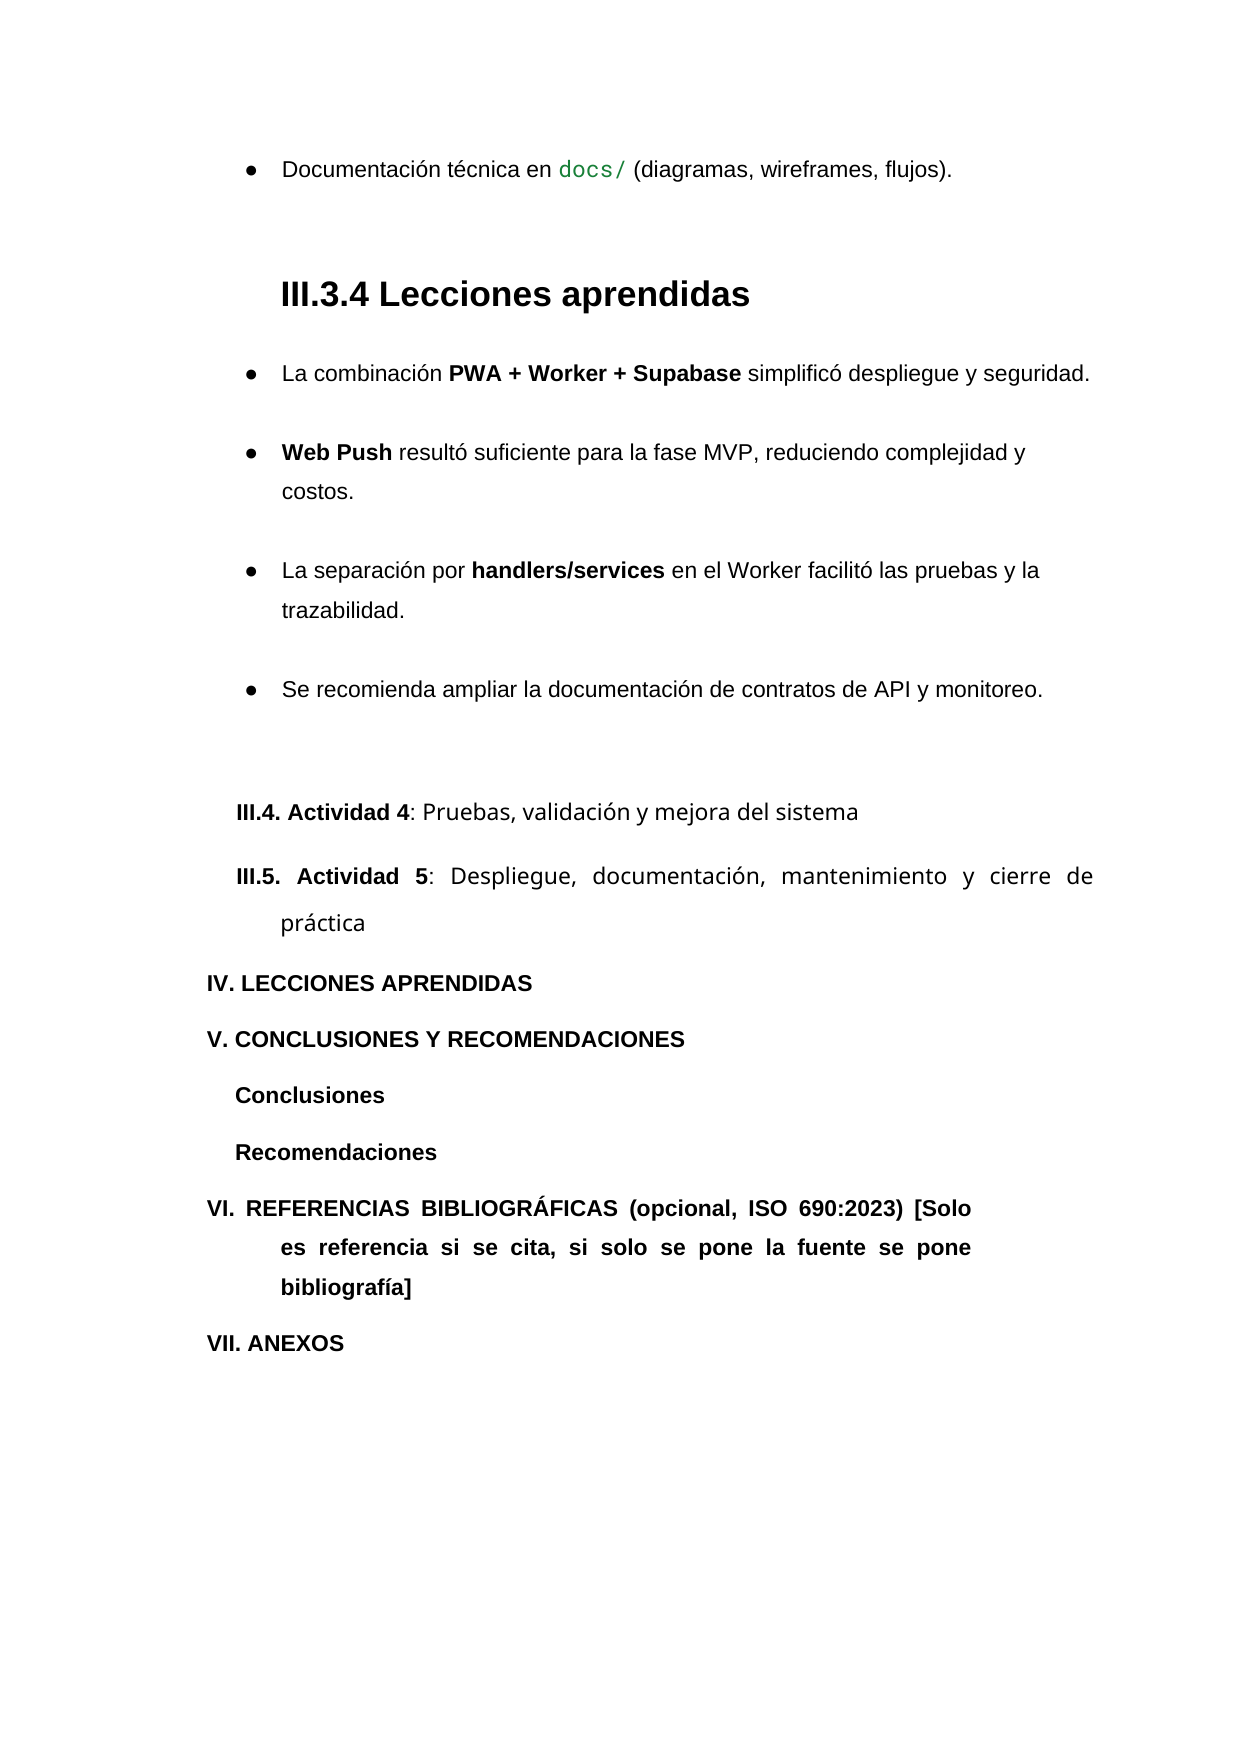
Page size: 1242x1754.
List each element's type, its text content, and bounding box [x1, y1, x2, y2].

subtitle IV. LECCIONES APRENDIDAS [207, 970, 972, 996]
list Web Push resultó suficiente para la fase MVP, reduciendo complejidad y costos. [244, 439, 1094, 544]
text III.5. Actividad 5: Despliegue, documentación, mantenimiento y cierre de práctica [236, 860, 1094, 938]
subtitle Recomendaciones [235, 1138, 1094, 1165]
list Documentación técnica en docs/ (diagramas, wireframes, flujos). [244, 153, 1094, 223]
list La separación por handlers/services en el Worker facilitó las pruebas y la trazabilidad. [244, 557, 1094, 662]
subtitle VI. REFERENCIAS BIBLIOGRÁFICAS (opcional, ISO 690:2023) [Solo es referencia si se cita, si solo se pone la fuente se pone bibliografía] [207, 1195, 972, 1300]
subtitle III.3.4 Lecciones aprendidas [280, 274, 1094, 314]
subtitle Conclusiones [235, 1082, 1094, 1109]
list La combinación PWA + Worker + Supabase simplificó despliegue y seguridad. [244, 360, 1094, 426]
text III.4. Actividad 4: Pruebas, validación y mejora del sistema [236, 796, 1094, 827]
subtitle VII. ANEXOS [207, 1330, 972, 1356]
list Se recomienda ampliar la documentación de contratos de API y monitoreo. [244, 676, 1094, 702]
subtitle V. CONCLUSIONES Y RECOMENDACIONES [207, 1026, 972, 1053]
